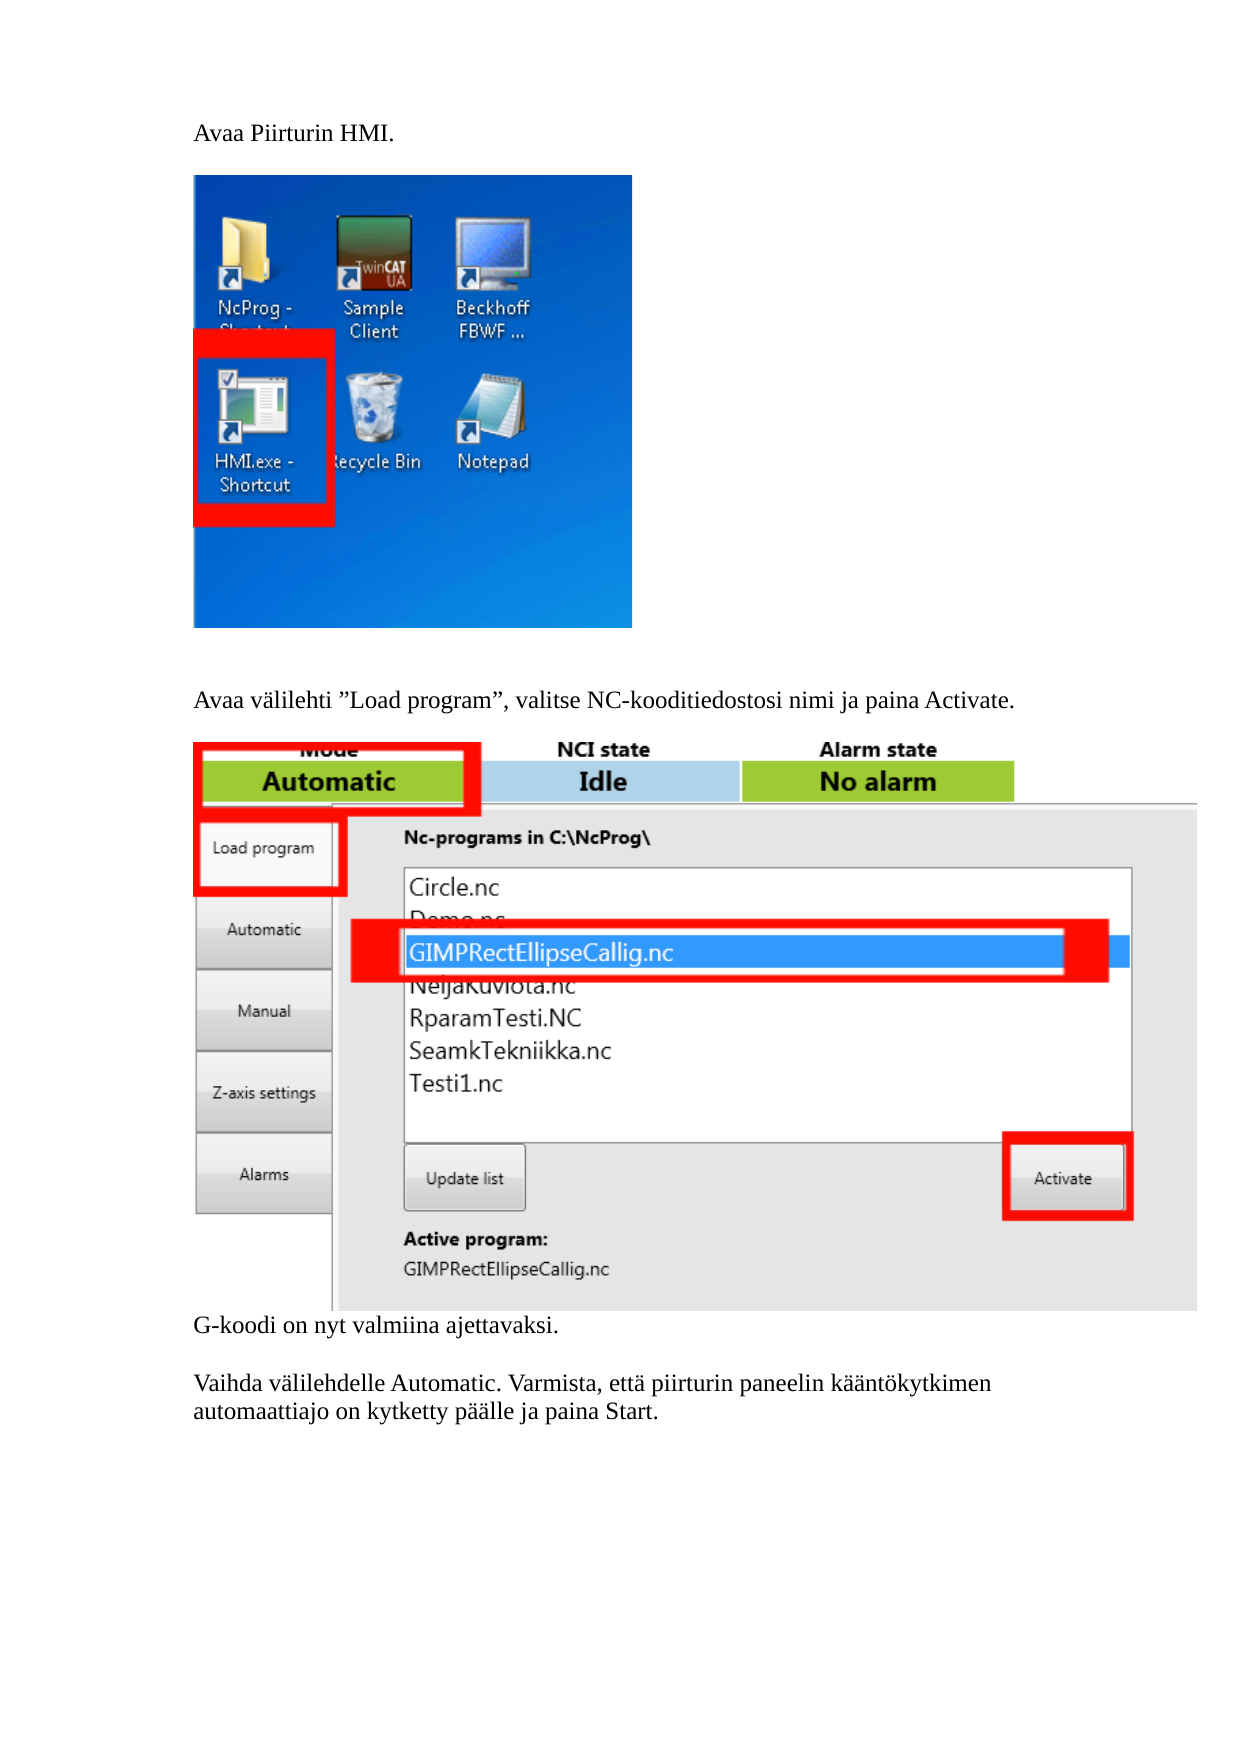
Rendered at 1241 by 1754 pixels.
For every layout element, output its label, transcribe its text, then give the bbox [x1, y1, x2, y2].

text Avaa välilehti ”Load program”, valitse NC-kooditiedostosi nimi ja paina Activate. G-koodi on nyt valmiina ajettavaksi. Vaihda välilehdelle Automatic. Varmista, että piirturin paneelin kääntökytkimen automaattiajo on kytketty päälle ja paina Start. Mikäli koneen toiminnassa tapahtuu jotakin odottamatonta ja/tai vaarallista, älä epäröi painaa hätäkatkaisijaa, joka löytyy kosketusnäytön vierestä. Automatic –välilehden Pause myös pysäyttää ohjelman ja Reset pyyhkii jäljellä olevat G-koodikomennot jonosta. [193, 1311, 1122, 1454]
text Avaa välilehti ”Load program”, valitse NC-kooditiedostosi nimi ja paina Activate. G-koodi on nyt valmiina ajettavaksi. Vaihda välilehdelle Automatic. Varmista, että piirturin paneelin kääntökytkimen automaattiajo on kytketty päälle ja paina Start. Mikäli koneen toiminnassa tapahtuu jotakin odottamatonta ja/tai vaarallista, älä epäröi painaa hätäkatkaisijaa, joka löytyy kosketusnäytön vierestä. Automatic –välilehden Pause myös pysäyttää ohjelman ja Reset pyyhkii jäljellä olevat G-koodikomennot jonosta. [193, 685, 1122, 742]
picture [193, 742, 1198, 1311]
picture [193, 175, 633, 628]
